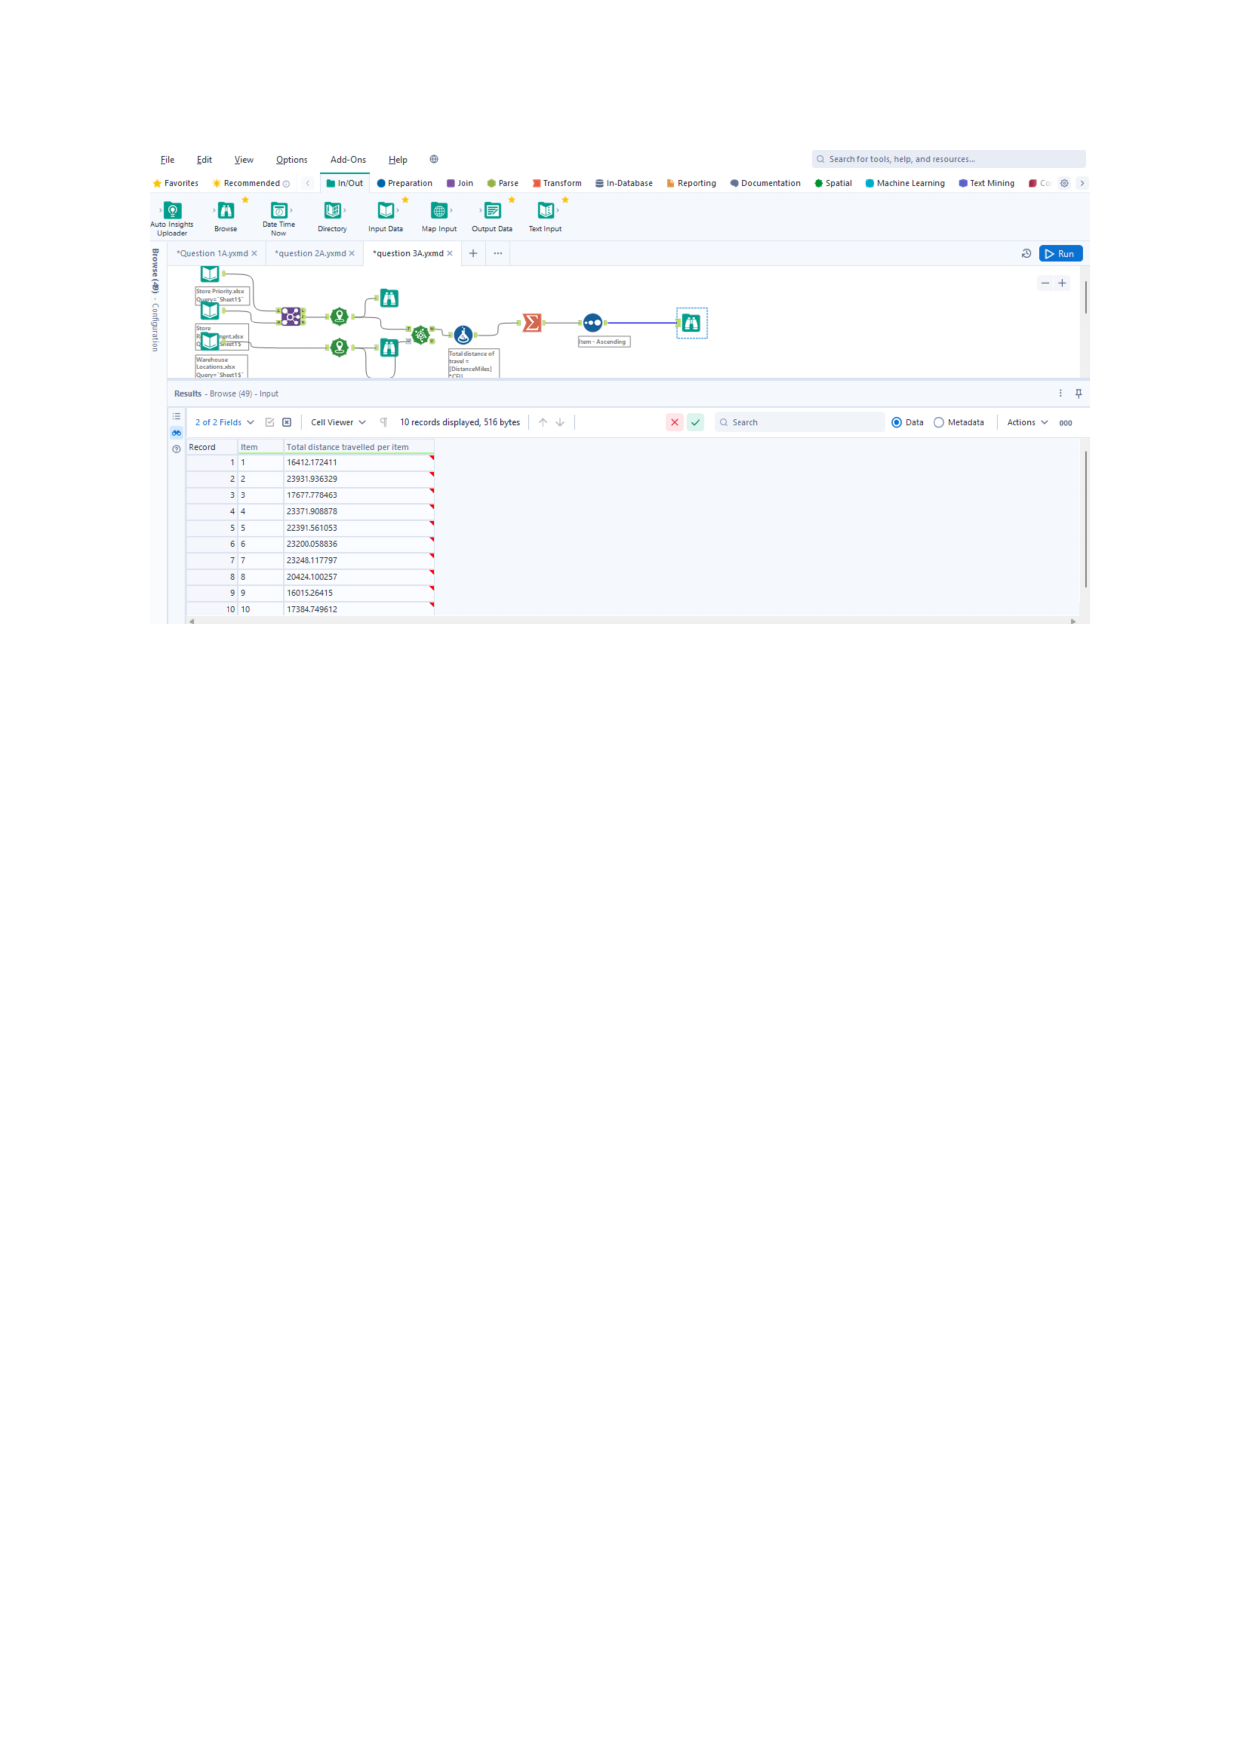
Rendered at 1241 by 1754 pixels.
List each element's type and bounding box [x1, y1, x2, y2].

picture [150, 150, 1091, 624]
